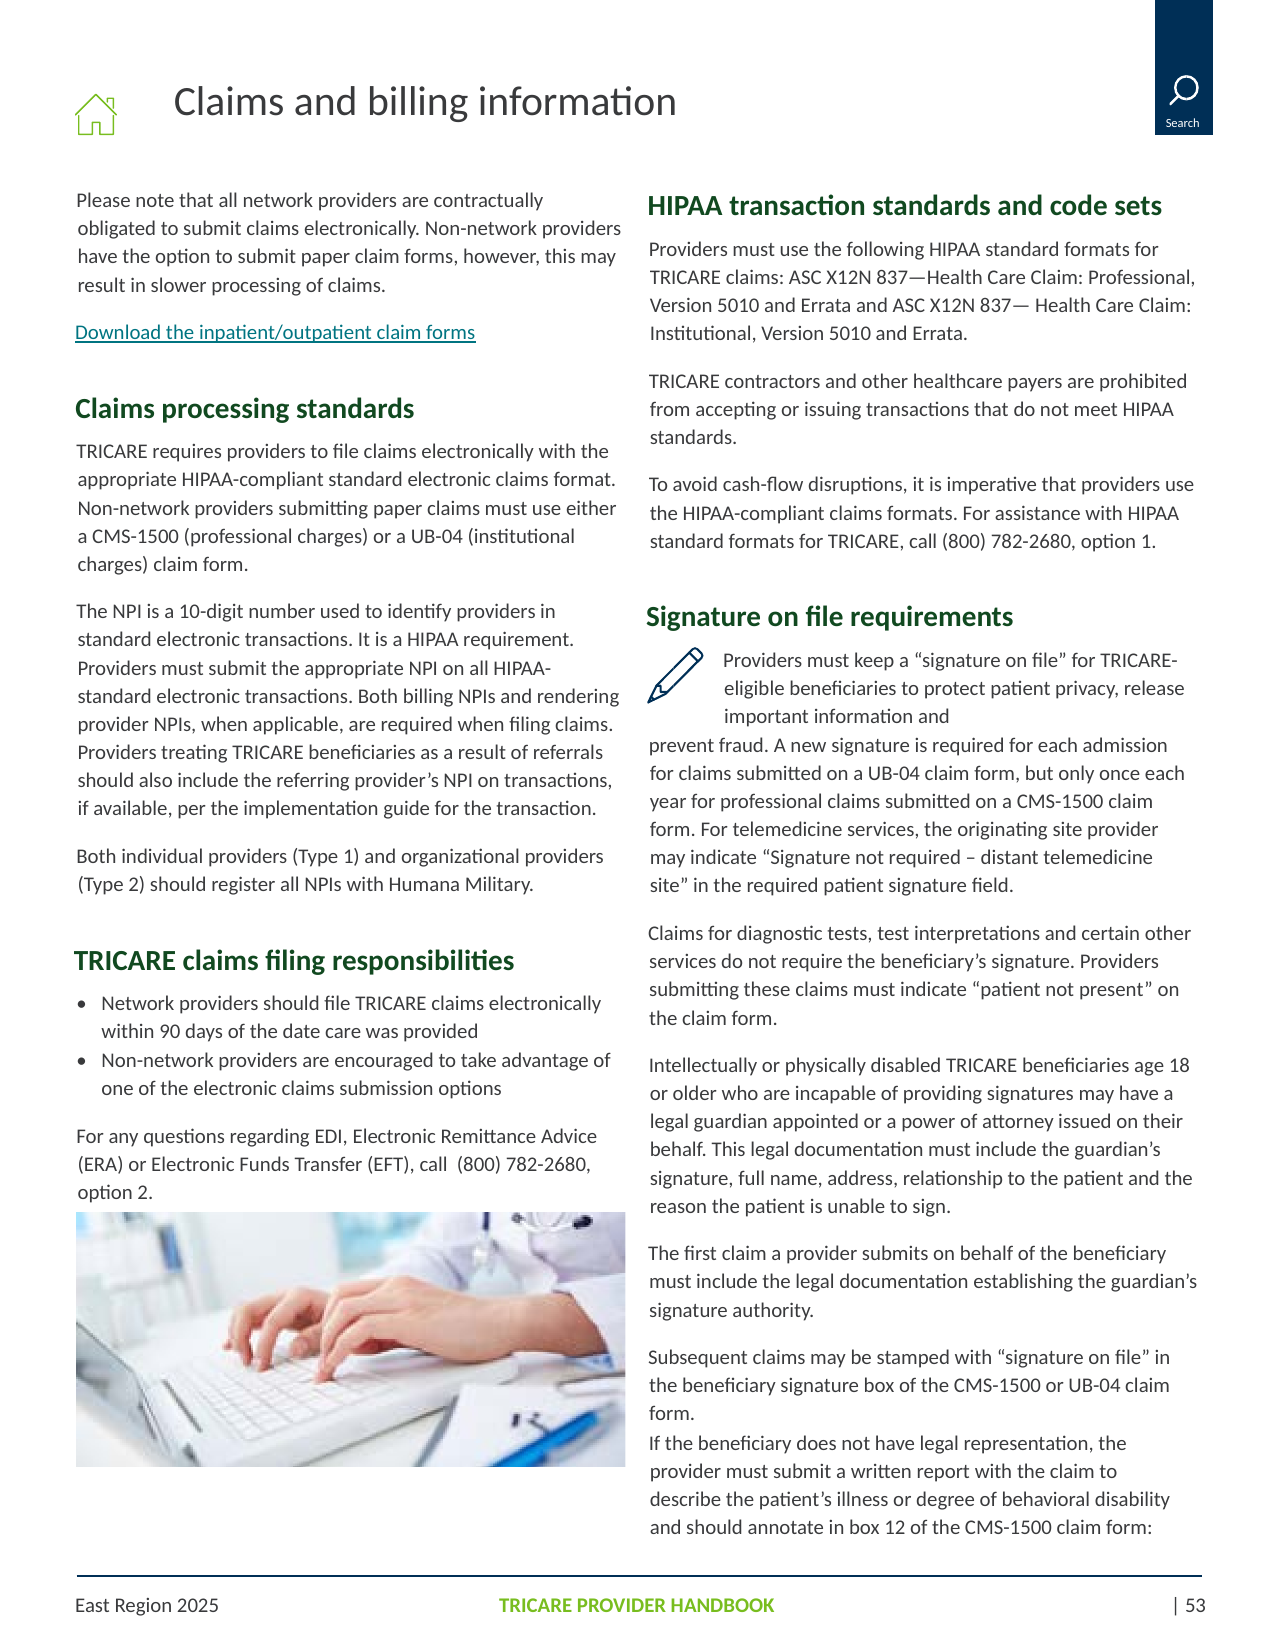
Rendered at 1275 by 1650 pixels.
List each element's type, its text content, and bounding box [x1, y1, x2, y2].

subtitle Claims processing standards [75, 390, 627, 426]
text Providers must use the following HIPAA standard formats for TRICARE claims: ASC X12N 837—Health Care Claim: Professional, Version 5010 and Errata and ASC X12N 837— Health Care Claim: Institutional, Version 5010 and Errata. [648, 236, 1198, 346]
text Please note that all network providers are contractually obligated to submit claims electronically. Non-network providers have the option to submit paper claim forms, however, this may result in slower processing of claims. [76, 187, 626, 297]
text Subsequent claims may be stamped with “signature on file” in the beneficiary signature box of the CMS-1500 or UB-04 claim form. [648, 1344, 1199, 1426]
text The first claim a provider submits on behalf of the beneficiary must include the legal documentation establishing the guardian’s signature authority. [648, 1241, 1199, 1322]
list Network providers should file TRICARE claims electronically within 90 days of the date care was provided [76, 990, 626, 1043]
picture [75, 1211, 626, 1467]
subtitle HIPAA transaction standards and code sets [647, 187, 1199, 223]
text Intellectually or physically disabled TRICARE beneficiaries age 18 or older who are incapable of providing signatures may have a legal guardian appointed or a power of attorney issued on their behalf. This legal documentation must include the guardian’s signature, full name, address, relationship to the patient and the reason the patient is unable to sign. [648, 1052, 1198, 1218]
text The NPI is a 10-digit number used to identify providers in standard electronic transactions. It is a HIPAA requirement. Providers must submit the appropriate NPI on all HIPAA- standard electronic transactions. Both billing NPIs and rendering provider NPIs, when applicable, are required when filing claims. Providers treating TRICARE beneficiaries as a result of referrals should also include the referring provider’s NPI on transactions, if available, per the implementation guide for the transaction. [76, 598, 626, 821]
text TRICARE contractors and other healthcare payers are prohibited from accepting or issuing transactions that do not meet HIPAA standards. [648, 368, 1198, 449]
text prevent fraud. A new signature is required for each admission for claims submitted on a UB-04 claim form, but only once each year for professional claims submitted on a CMS-1500 claim form. For telemedicine services, the originating site provider may indicate “Signature not required – distant telemedicine site” in the required patient signature field. [648, 732, 1192, 898]
text Claims for diagnostic tests, test interpretations and certain other services do not require the beneficiary’s signature. Providers submitting these claims must indicate “patient not present” on the claim form. [648, 920, 1199, 1030]
subtitle Signature on file requirements [646, 598, 1200, 634]
subtitle TRICARE claims filing responsibilities [73, 942, 628, 977]
text TRICARE requires providers to file claims electronically with the appropriate HIPAA-compliant standard electronic claims format. Non-network providers submitting paper claims must use either a CMS-1500 (professional charges) or a UB-04 (institutional charges) claim form. [76, 438, 626, 576]
text To avoid cash-flow disruptions, it is imperative that providers use the HIPAA-compliant claims formats. For assistance with HIPAA standard formats for TRICARE, call (800) 782-2680, option 1. [648, 472, 1198, 553]
text Both individual providers (Type 1) and organizational providers (Type 2) should register all NPIs with Humana Military. [76, 843, 626, 897]
text Download the inpatient/outpatient claim forms [75, 319, 628, 345]
list Non-network providers are encouraged to take advantage of one of the electronic claims submission options [76, 1047, 626, 1101]
text Providers must keep a “signature on file” for TRICARE-eligible beneficiaries to protect patient privacy, release important information and [648, 647, 1199, 728]
text For any questions regarding EDI, Electronic Remittance Advice (ERA) or Electronic Funds Transfer (EFT), call (800) 782-2680, option 2. [76, 1123, 607, 1205]
